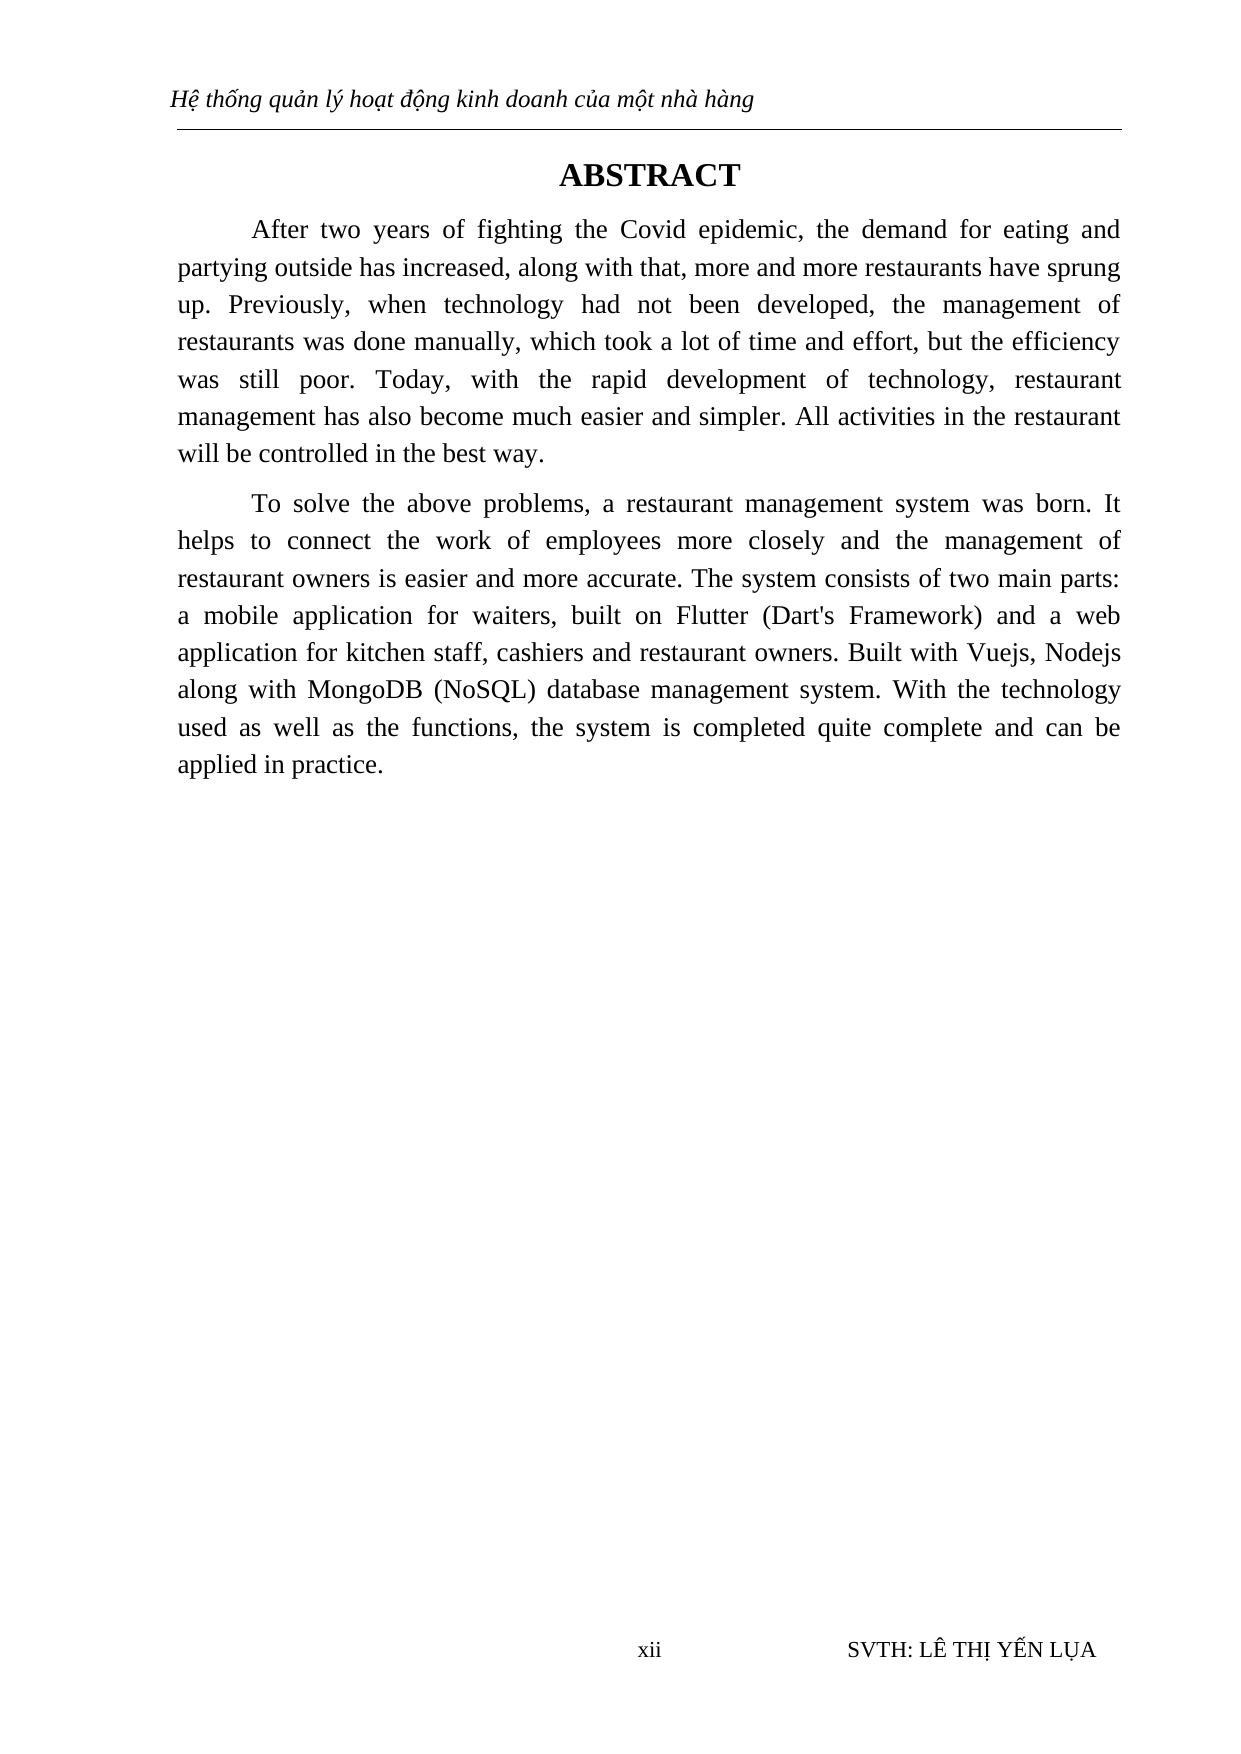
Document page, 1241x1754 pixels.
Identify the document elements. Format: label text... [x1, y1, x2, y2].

text To solve the above problems, a restaurant management system was born. It helps to connect the work of employees more closely and the management of restaurant owners is easier and more accurate. The system consists of two main parts: a mobile application for waiters, built on Flutter (Dart's Framework) and a web application for kitchen staff, cashiers and restaurant owners. Built with Vuejs, Nodejs along with MongoDB (NoSQL) database management system. With the technology used as well as the functions, the system is completed quite complete and can be applied in practice. [177, 487, 1122, 779]
subtitle ABSTRACT [177, 155, 1122, 193]
text After two years of fighting the Covid epidemic, the demand for eating and partying outside has increased, along with that, more and more restaurants have sprung up. Previously, when technology had not been developed, the management of restaurants was done manually, which took a lot of time and effort, but the efficiency was still poor. Today, with the rapid development of technology, restaurant management has also become much easier and simpler. All activities in the restaurant will be controlled in the best way. [177, 214, 1122, 468]
